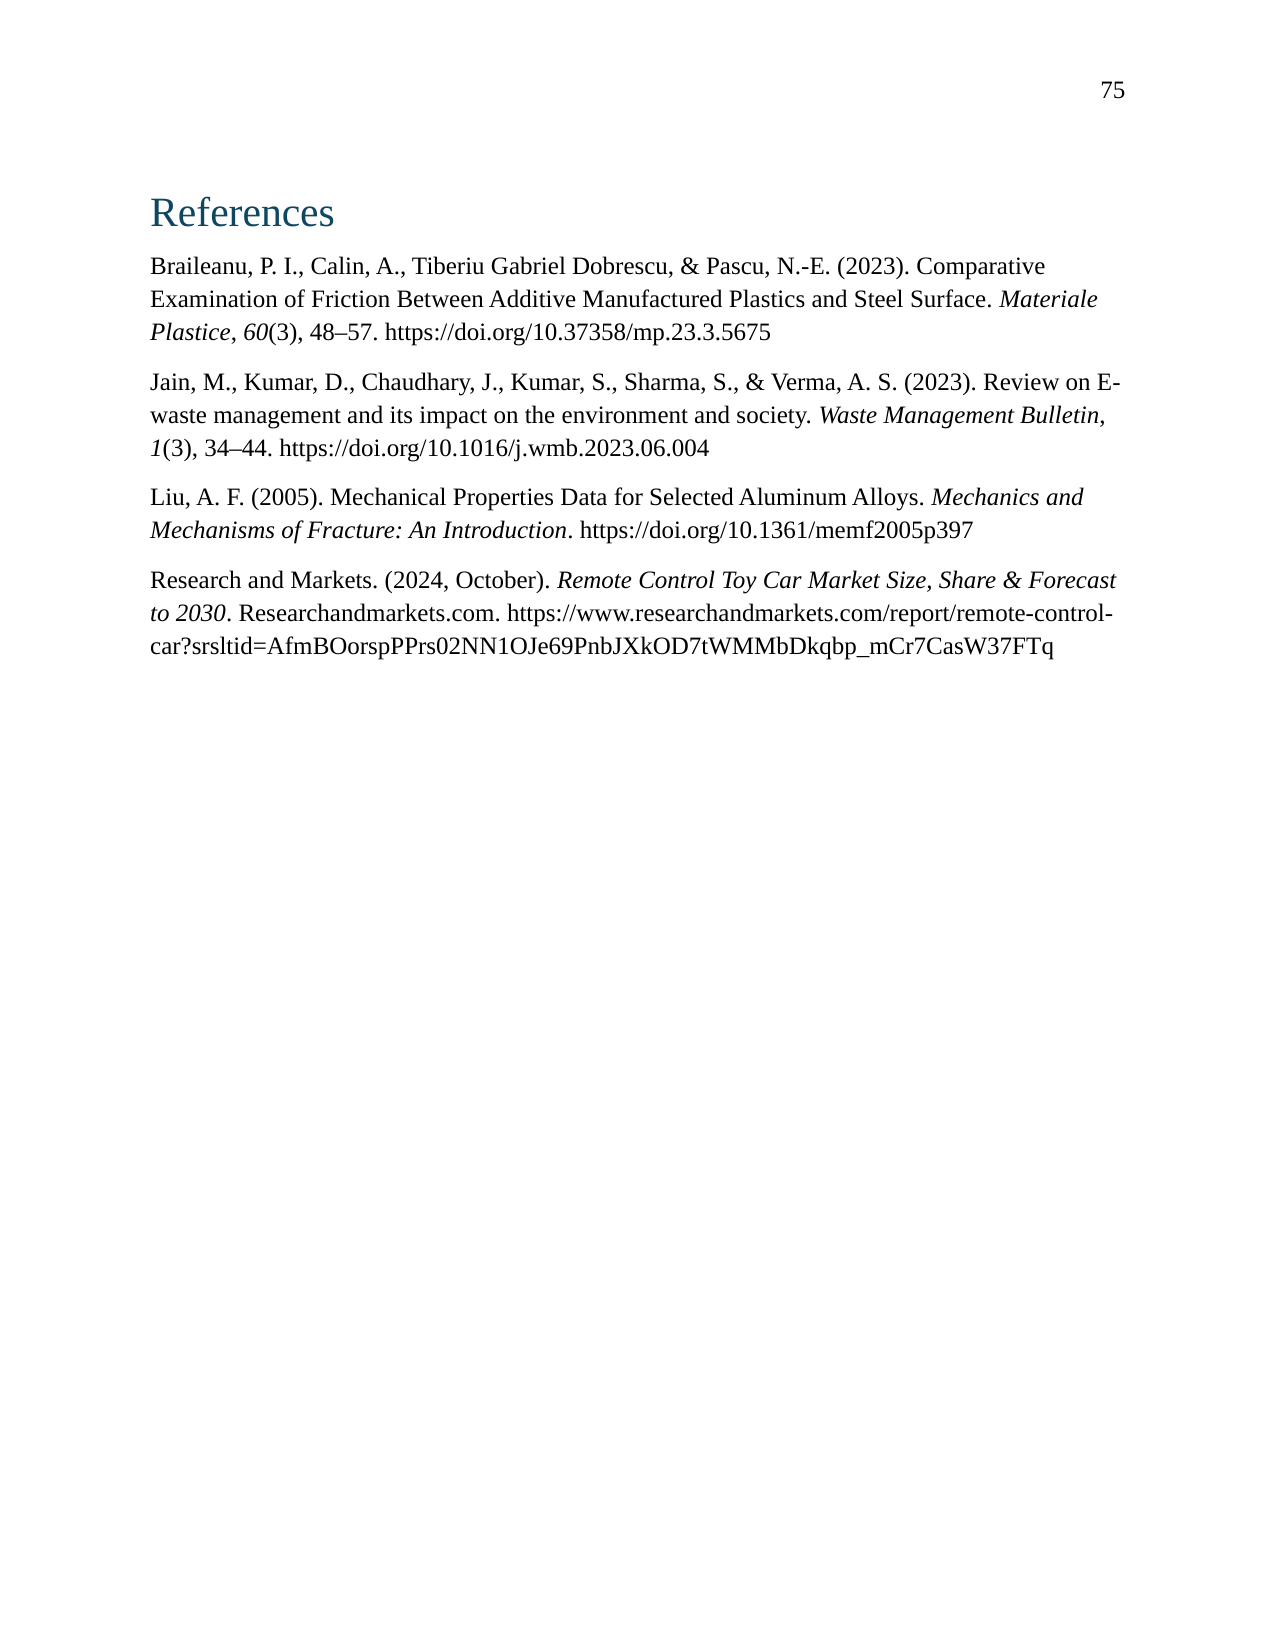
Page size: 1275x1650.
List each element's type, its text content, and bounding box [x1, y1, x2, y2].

text Jain, M., Kumar, D., Chaudhary, J., Kumar, S., Sharma, S., & Verma, A. S. (2023). Review on E-waste management and its impact on the environment and society. Waste Management Bulletin, 1(3), 34–44. https://doi.org/10.1016/j.wmb.2023.06.004 [150, 367, 1125, 461]
text Research and Markets. (2024, October). Remote Control Toy Car Market Size, Share & Forecast to 2030. Researchandmarkets.com. https://www.researchandmarkets.com/report/remote-control-car?srsltid=AfmBOorspPPrs02NN1OJe69PnbJXkOD7tWMMbDkqbp_mCr7CasW37FTq [150, 565, 1125, 660]
text Braileanu, P. I., Calin, A., Tiberiu Gabriel Dobrescu, & Pascu, N.-E. (2023). Comparative Examination of Friction Between Additive Manufactured Plastics and Steel Surface. Materiale Plastice, 60(3), 48–57. https://doi.org/10.37358/mp.23.3.5675 [150, 251, 1125, 346]
text Liu, A. F. (2005). Mechanical Properties Data for Selected Aluminum Alloys. Mechanics and Mechanisms of Fracture: An Introduction. https://doi.org/10.1361/memf2005p397 [150, 482, 1125, 544]
subtitle References [150, 187, 1125, 235]
